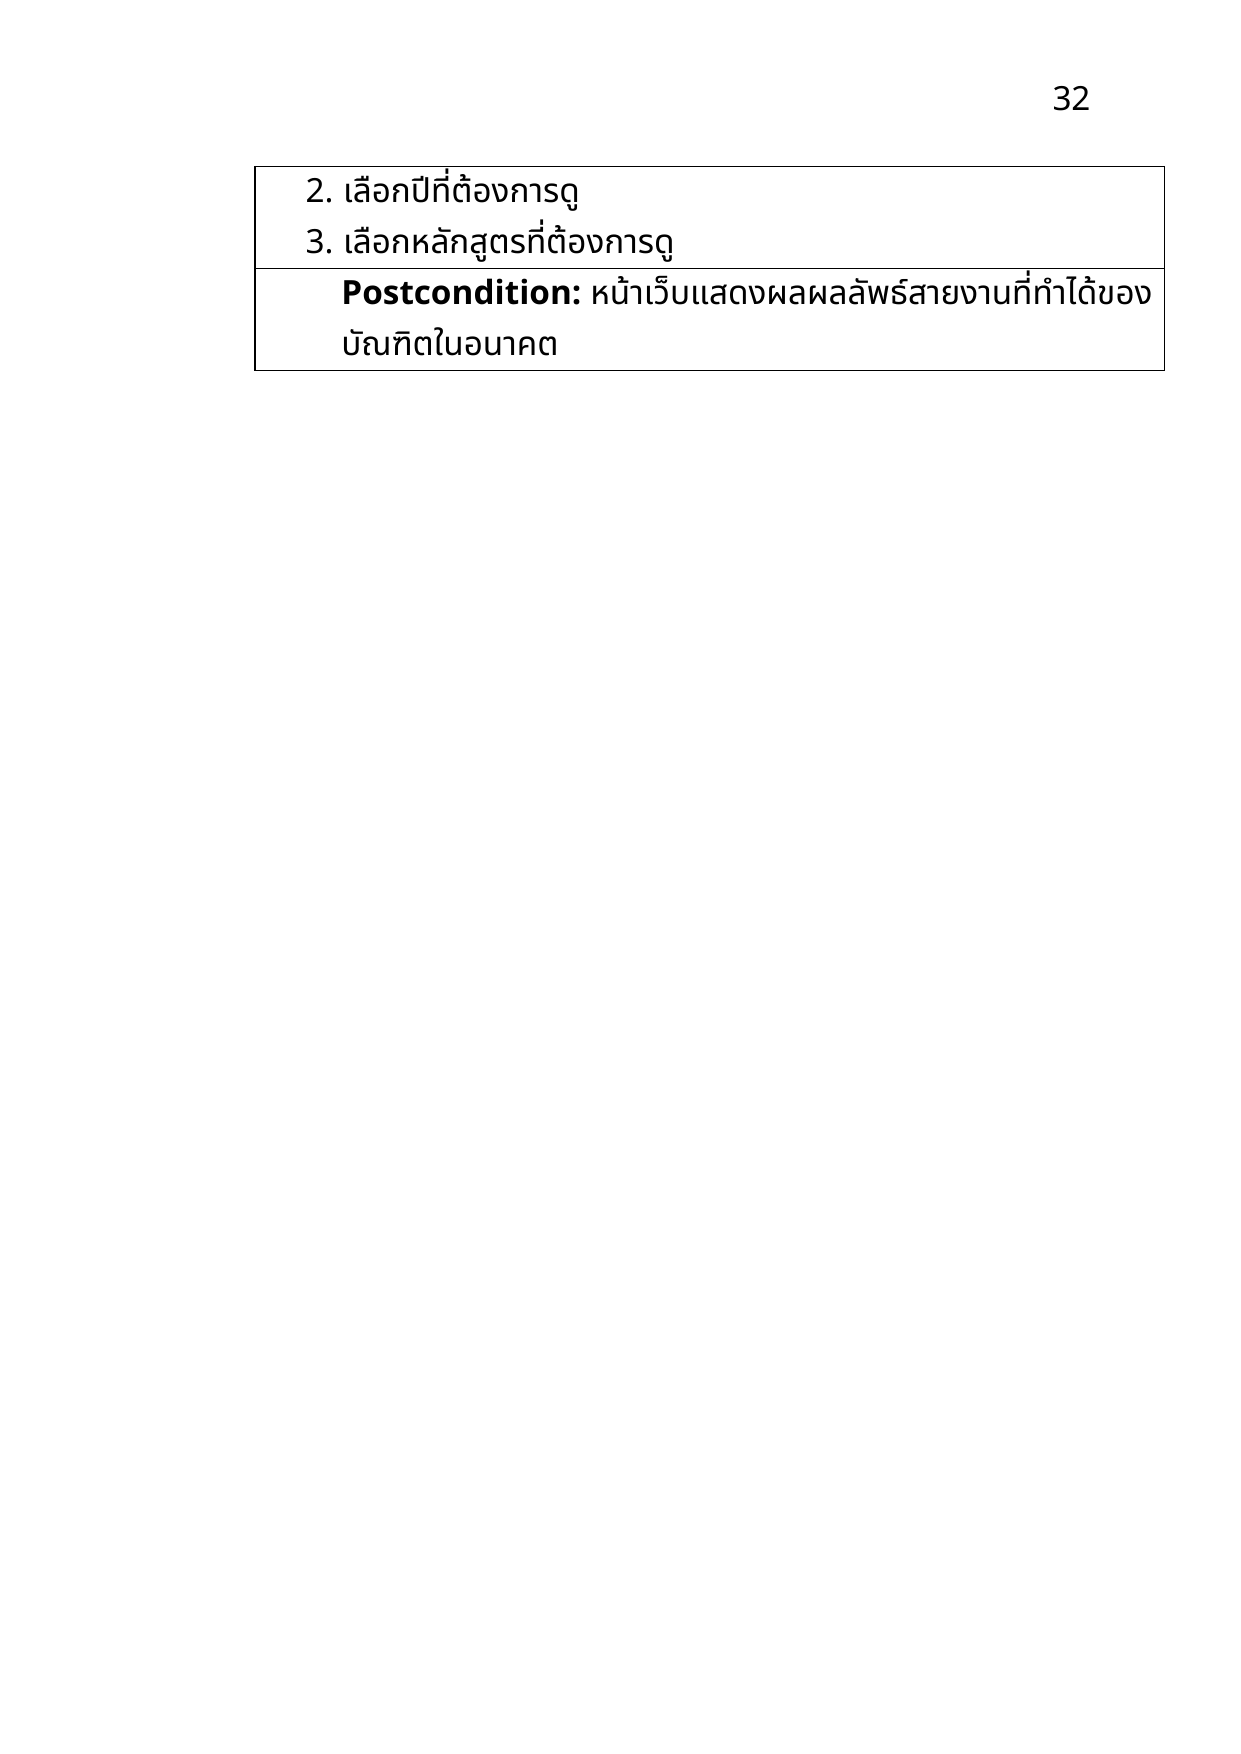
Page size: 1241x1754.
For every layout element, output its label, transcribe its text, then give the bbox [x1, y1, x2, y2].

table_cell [256, 167, 1164, 268]
table_cell Postcondition: หน้าเว็บแสดงผลผลลัพธ์สายงานที่ทำได้ของบัณฑิตในอนาคต [256, 269, 1164, 370]
